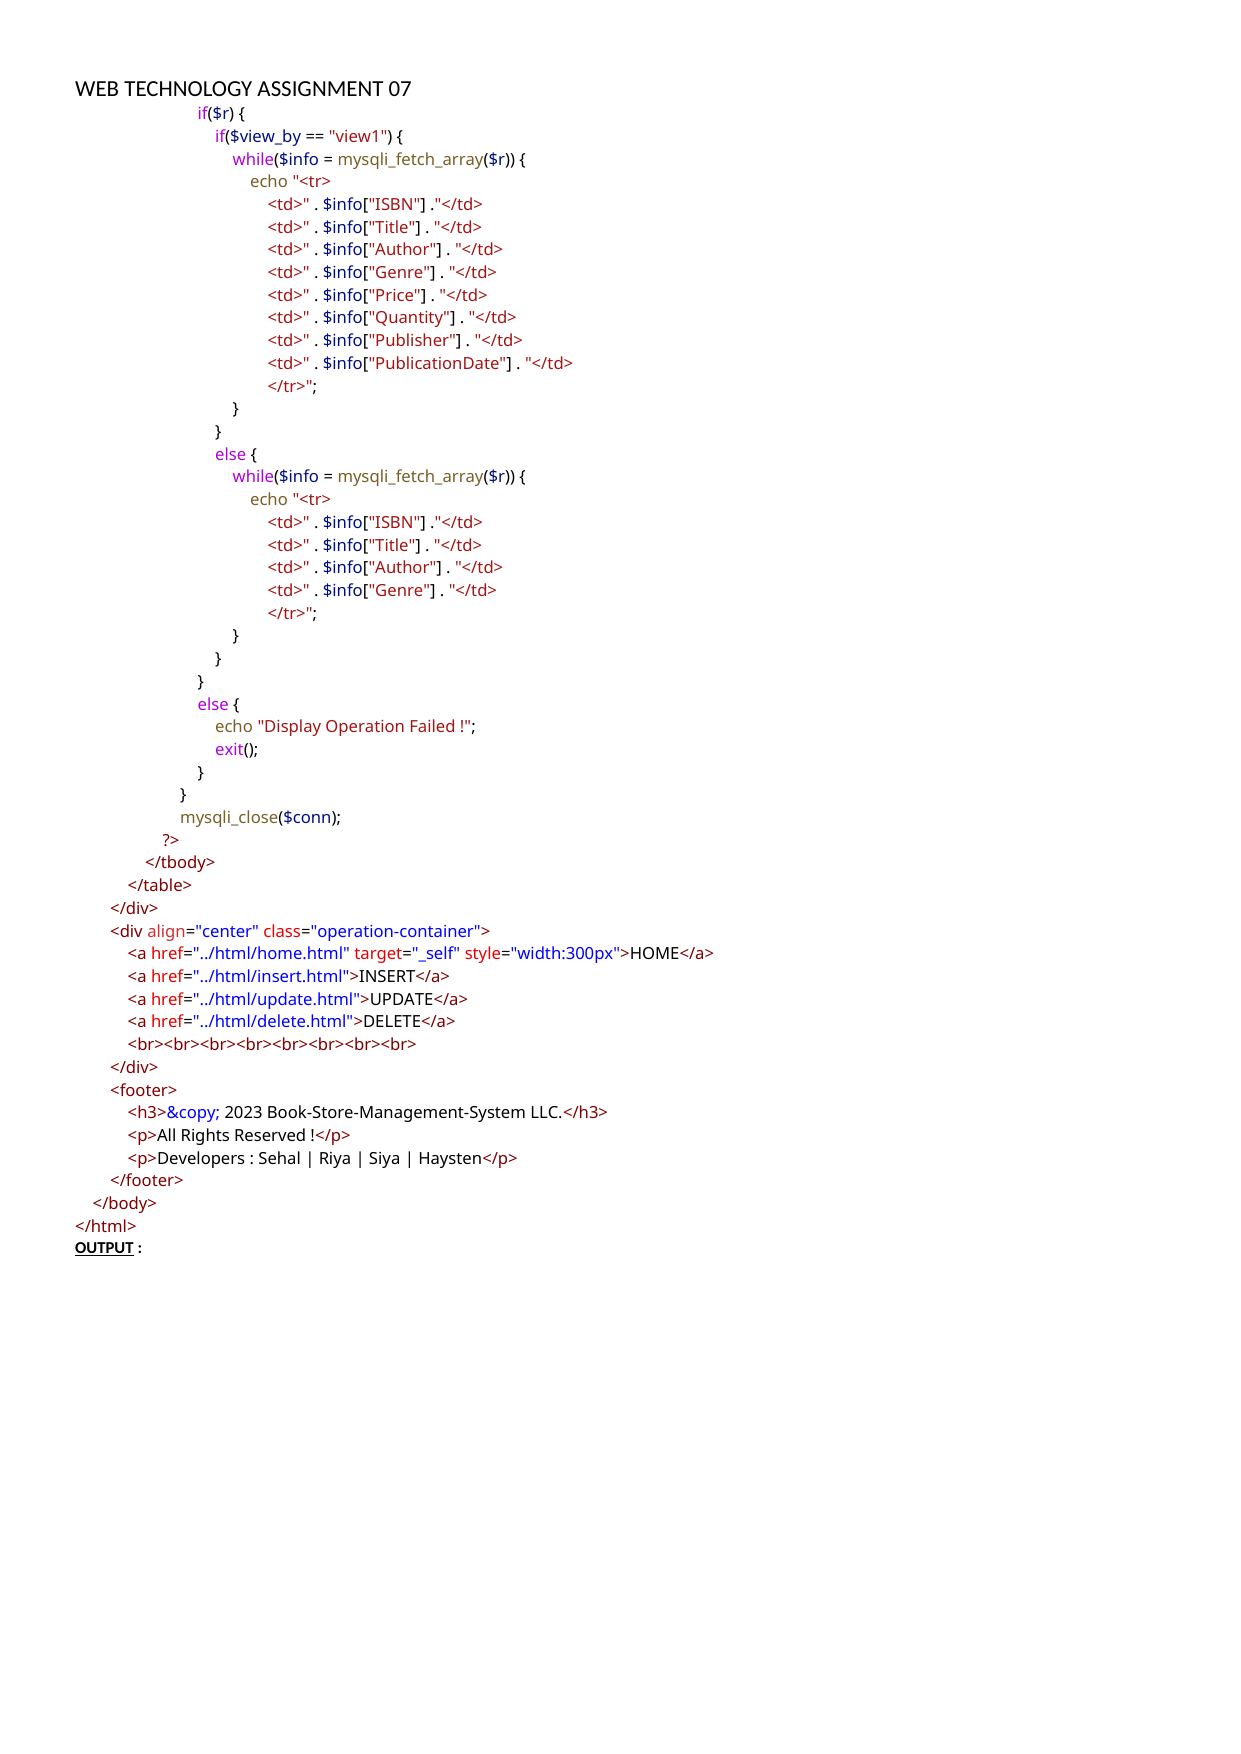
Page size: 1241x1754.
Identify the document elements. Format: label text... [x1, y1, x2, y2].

text <td>" . $info["Publisher"] . "</td> [75, 329, 1165, 352]
text <a href="../html/update.html">UPDATE</a> [75, 987, 1165, 1010]
text <td>" . $info["Genre"] . "</td> [75, 579, 1165, 601]
text </footer> [75, 1169, 1165, 1192]
text </div> [75, 1056, 1165, 1078]
text <div align="center" class="operation-container"> [75, 919, 1165, 942]
text <td>" . $info["ISBN"] ."</td> [75, 193, 1165, 215]
text <td>" . $info["Author"] . "</td> [75, 556, 1165, 579]
text <td>" . $info["Price"] . "</td> [75, 283, 1165, 306]
text if($r) { [75, 102, 1165, 124]
text if($view_by == "view1") { [75, 124, 1165, 147]
text <td>" . $info["Title"] . "</td> [75, 533, 1165, 556]
text <td>" . $info["Genre"] . "</td> [75, 261, 1165, 283]
text else { [75, 692, 1165, 715]
text mysqli_close($conn); [75, 806, 1165, 828]
text OUTPUT : [75, 1237, 1165, 1257]
text } [75, 397, 1165, 420]
text <td>" . $info["ISBN"] ."</td> [75, 511, 1165, 533]
text echo "Display Operation Failed !"; [75, 715, 1165, 738]
text <a href="../html/delete.html">DELETE</a> [75, 1010, 1165, 1033]
text <a href="../html/home.html" target="_self" style="width:300px">HOME</a> [75, 942, 1165, 965]
text } [75, 669, 1165, 692]
text else { [75, 442, 1165, 465]
text <td>" . $info["Quantity"] . "</td> [75, 306, 1165, 329]
text } [75, 420, 1165, 442]
text while($info = mysqli_fetch_array($r)) { [75, 147, 1165, 170]
text <h3>&copy; 2023 Book-Store-Management-System LLC.</h3> [75, 1101, 1165, 1124]
text echo "<tr> [75, 170, 1165, 193]
text </div> [75, 897, 1165, 919]
text } [75, 647, 1165, 669]
text </body> [75, 1192, 1165, 1214]
text while($info = mysqli_fetch_array($r)) { [75, 465, 1165, 488]
text <br><br><br><br><br><br><br><br> [75, 1033, 1165, 1056]
text </html> [75, 1214, 1165, 1237]
text </tr>"; [75, 601, 1165, 624]
text <p>Developers : Sehal | Riya | Siya | Haysten</p> [75, 1146, 1165, 1169]
text ?> [75, 828, 1165, 851]
text <footer> [75, 1078, 1165, 1101]
text } [75, 760, 1165, 783]
text </tr>"; [75, 374, 1165, 397]
text <td>" . $info["Title"] . "</td> [75, 215, 1165, 238]
text } [75, 624, 1165, 647]
text echo "<tr> [75, 488, 1165, 511]
text <td>" . $info["PublicationDate"] . "</td> [75, 352, 1165, 374]
text </table> [75, 874, 1165, 897]
text exit(); [75, 738, 1165, 760]
text <a href="../html/insert.html">INSERT</a> [75, 965, 1165, 987]
text } [75, 783, 1165, 806]
text </tbody> [75, 851, 1165, 874]
text <p>All Rights Reserved !</p> [75, 1124, 1165, 1146]
text <td>" . $info["Author"] . "</td> [75, 238, 1165, 261]
